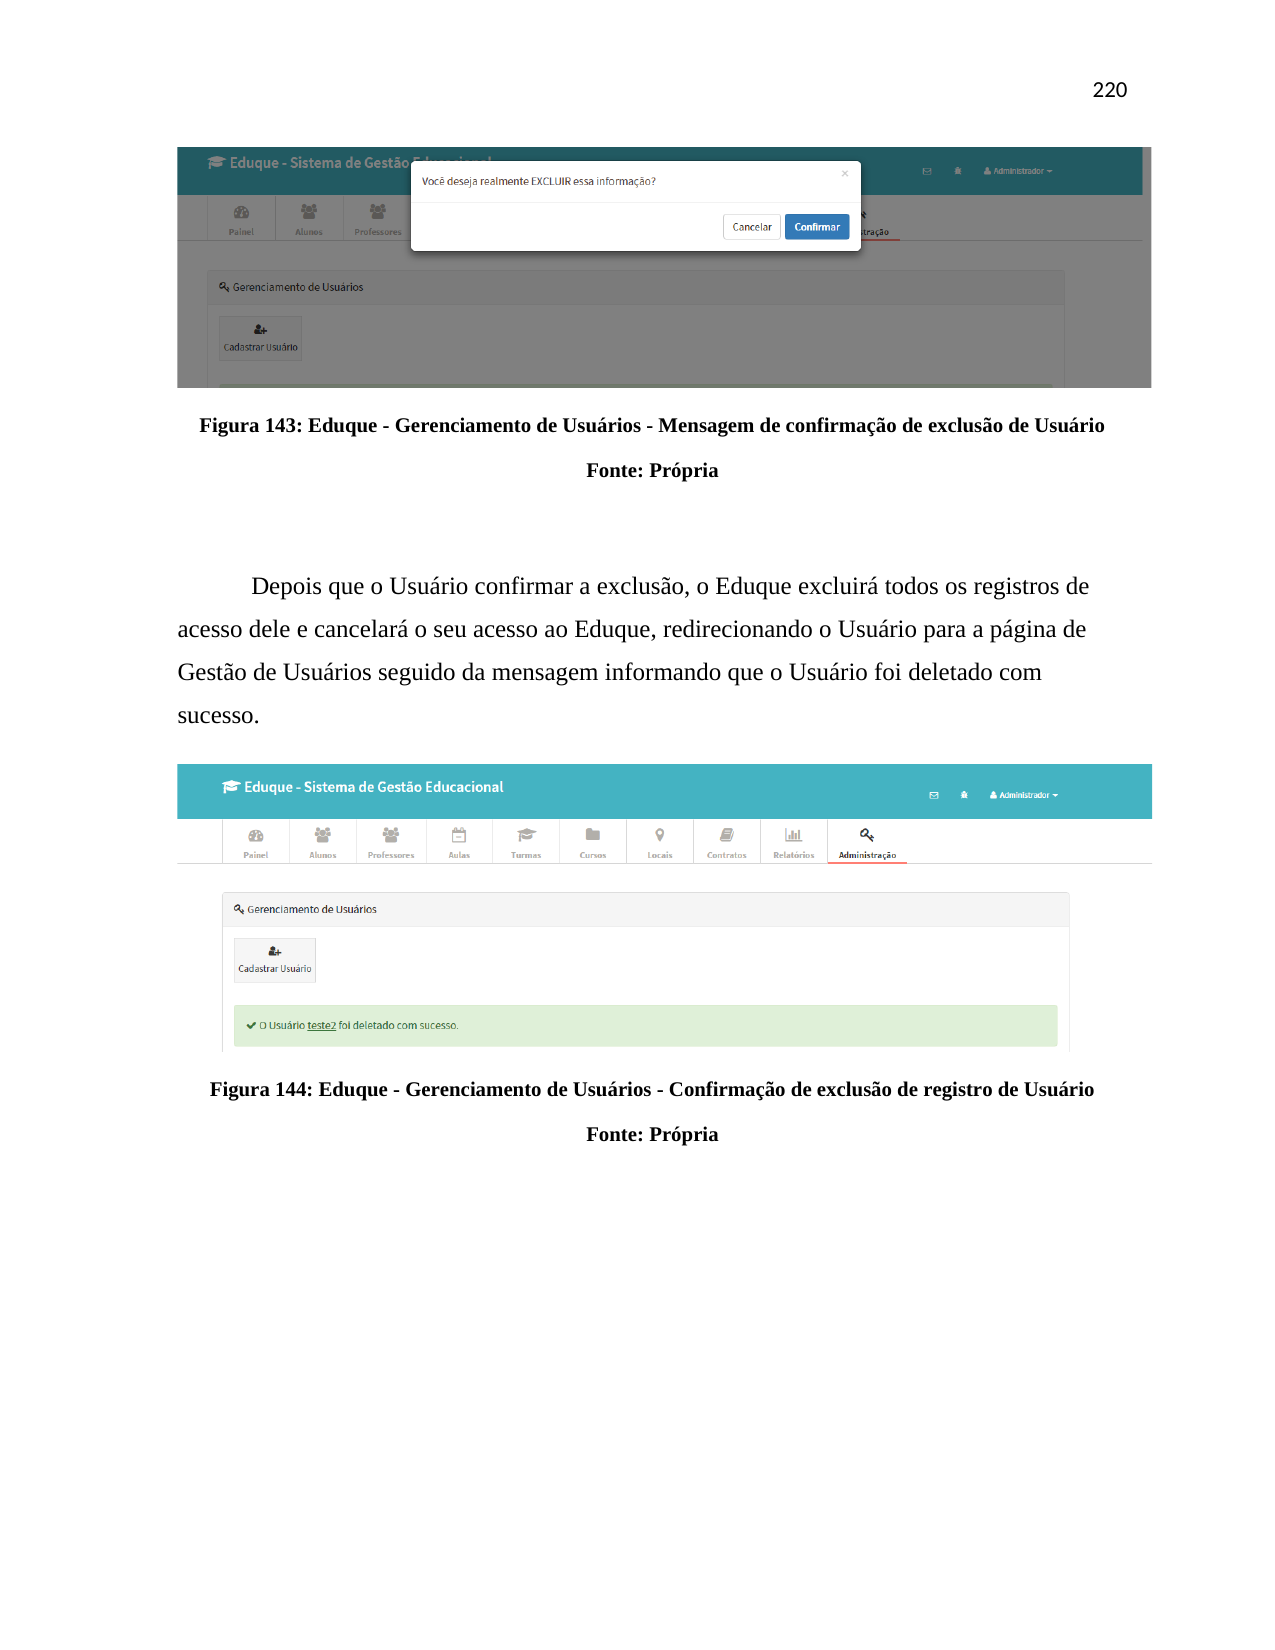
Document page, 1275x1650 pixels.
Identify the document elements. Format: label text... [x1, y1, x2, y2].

picture [177, 147, 1152, 388]
text Fonte: Própria [177, 1122, 1127, 1146]
picture [177, 764, 1153, 1052]
text Fonte: Própria [177, 458, 1127, 482]
text Figura 144: Eduque - Gerenciamento de Usuários - Confirmação de exclusão de registro de Usuário [177, 1077, 1127, 1101]
text Figura 143: Eduque - Gerenciamento de Usuários - Mensagem de confirmação de exclusão de Usuário [177, 413, 1127, 437]
text Depois que o Usuário confirmar a exclusão, o Eduque excluirá todos os registros de acesso dele e cancelará o seu acesso ao Eduque, redirecionando o Usuário para a página de Gestão de Usuários seguido da mensagem informando que o Usuário foi deletado com sucesso. [177, 571, 1127, 729]
